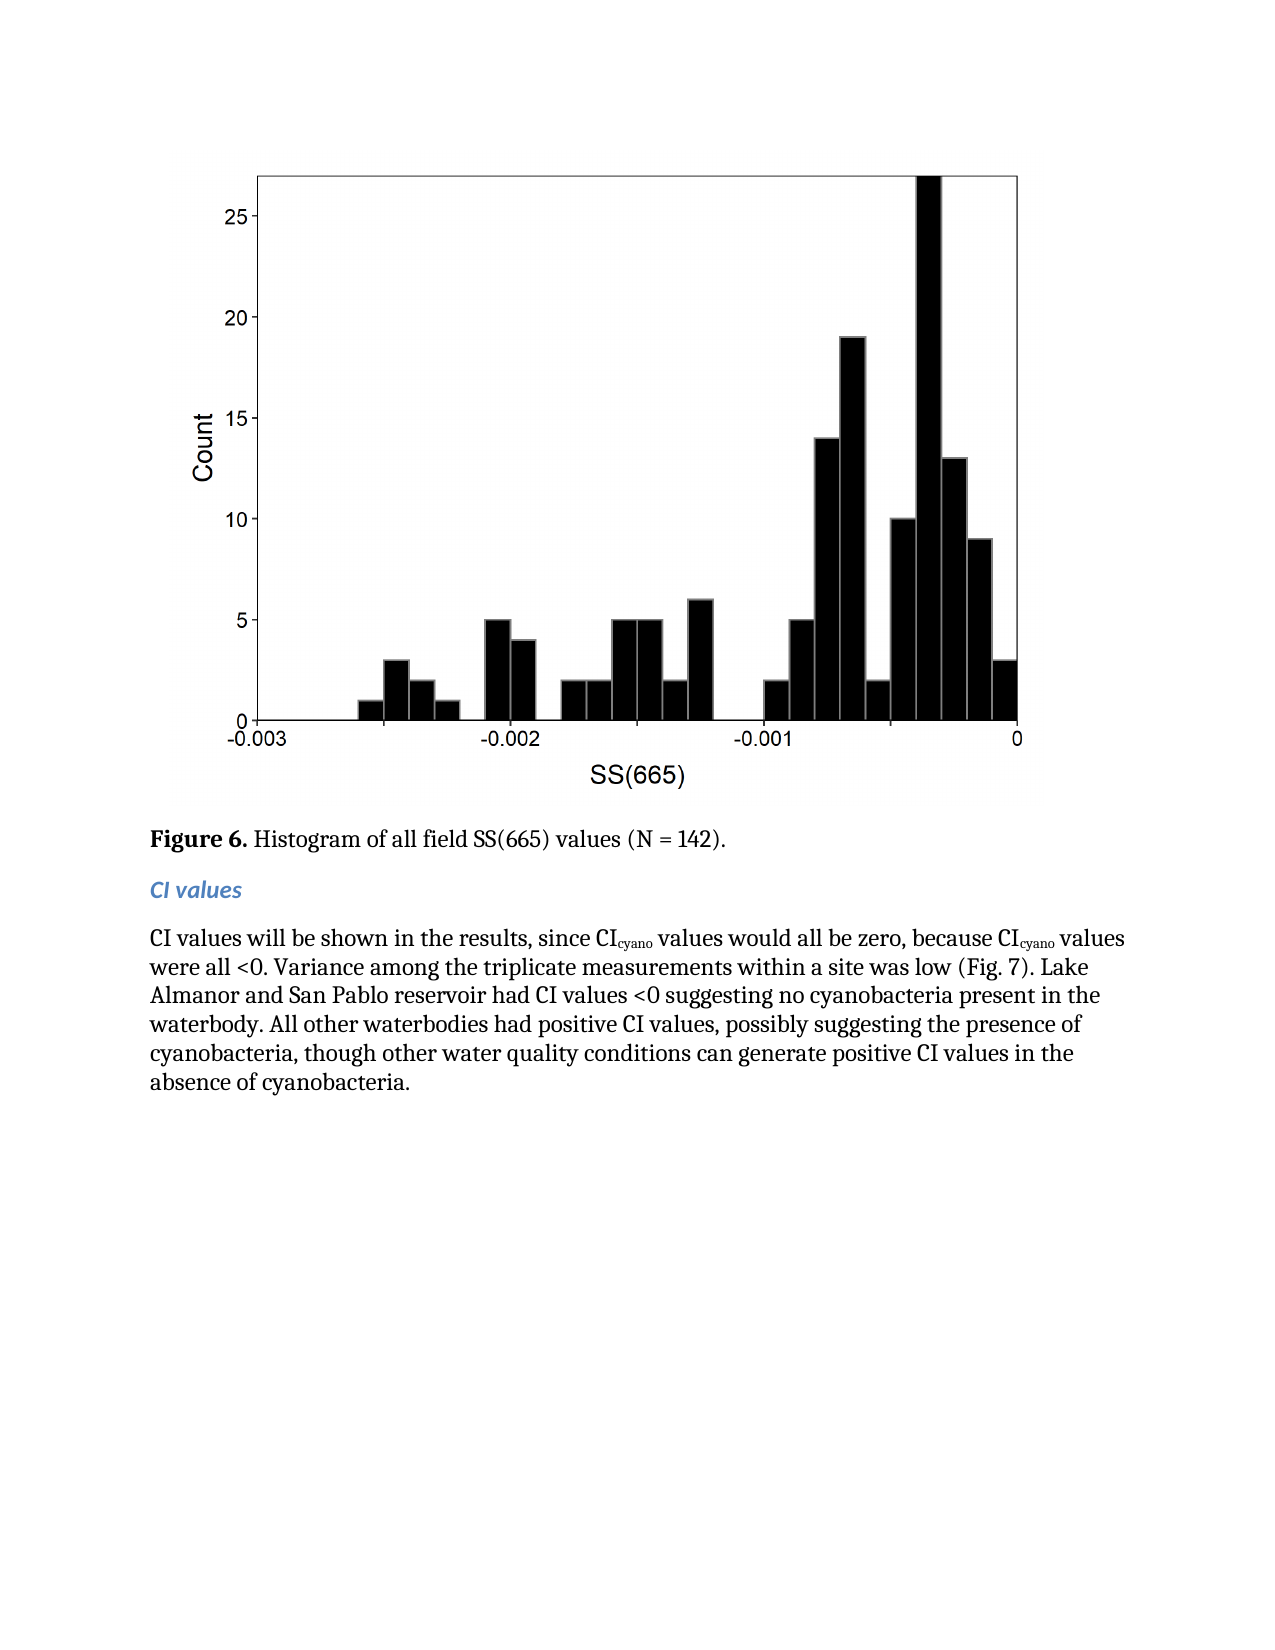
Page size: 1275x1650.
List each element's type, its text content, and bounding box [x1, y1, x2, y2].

picture [168, 150, 1044, 806]
text CI values will be shown in the results, since CIcyano values would all be zero, because CIcyano values were all <0. Variance among the triplicate measurements within a site was low (Fig. 7). Lake Almanor and San Pablo reservoir had CI values <0 suggesting no cyanobacteria present in the waterbody. All other waterbodies had positive CI values, possibly suggesting the presence of cyanobacteria, though other water quality conditions can generate positive CI values in the absence of cyanobacteria. [150, 924, 1125, 1096]
text Figure 6. Histogram of all field SS(665) values (N = 142). [150, 825, 1125, 853]
subtitle CI values [150, 874, 1125, 905]
